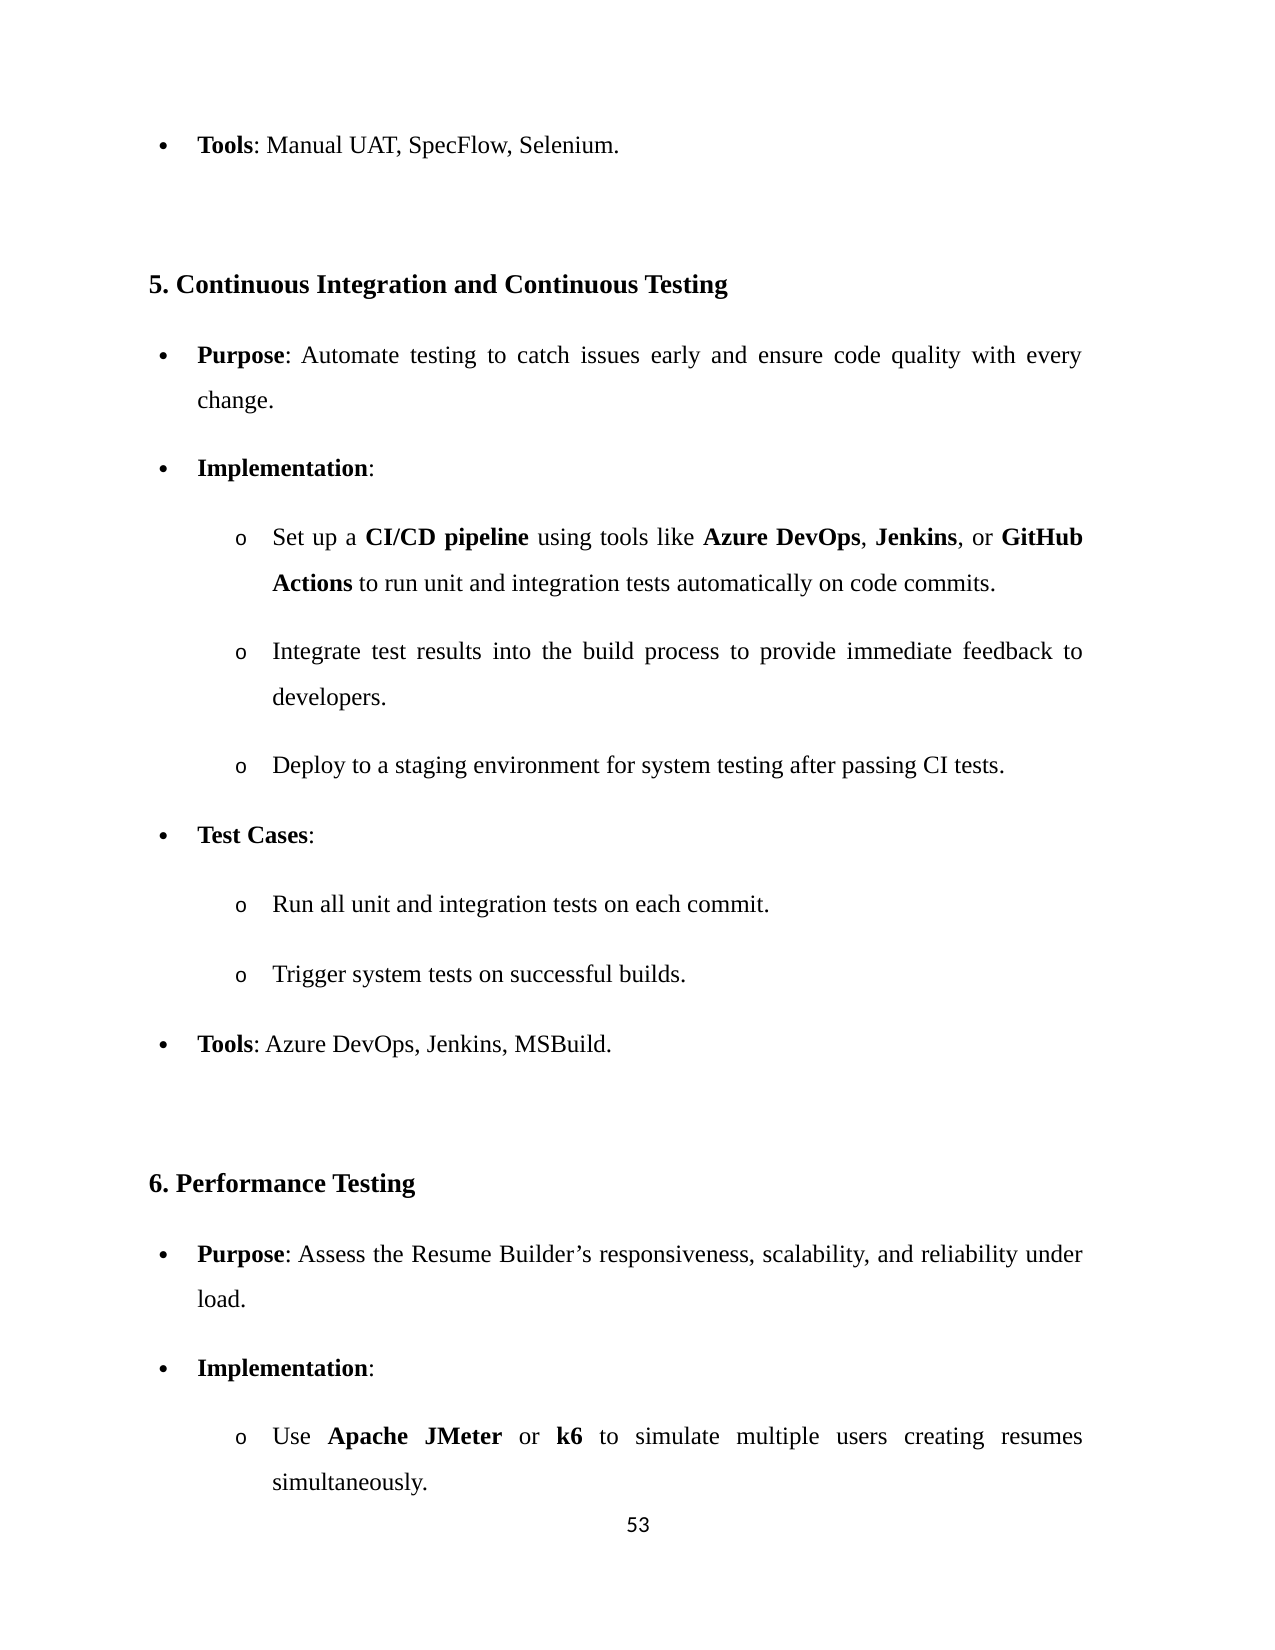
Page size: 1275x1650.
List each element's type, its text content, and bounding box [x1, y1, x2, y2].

list Use Apache JMeter or k6 to simulate multiple users creating resumes simultaneously. [234, 1421, 1083, 1496]
list Implementation: [159, 453, 1083, 482]
list Set up a CI/CD pipeline using tools like Azure DevOps, Jenkins, or GitHub Actions to run unit and integration tests automatically on code commits. [234, 522, 1083, 596]
list Purpose: Assess the Resume Builder’s responsiveness, scalability, and reliability under load. [159, 1239, 1083, 1313]
list Run all unit and integration tests on each commit. [234, 889, 1083, 919]
text 5. Continuous Integration and Continuous Testing [148, 268, 1083, 299]
list Tools: Manual UAT, SpecFlow, Selenium. [159, 130, 1083, 159]
list Implementation: [159, 1353, 1083, 1381]
list Test Cases: [159, 821, 1083, 849]
list Deploy to a staging environment for system testing after passing CI tests. [234, 750, 1083, 780]
list Integrate test results into the build process to provide immediate feedback to developers. [234, 636, 1083, 710]
list Tools: Azure DevOps, Jenkins, MSBuild. [159, 1029, 1083, 1058]
text 6. Performance Testing [148, 1167, 1083, 1198]
list Trigger system tests on successful builds. [234, 959, 1083, 989]
list Purpose: Automate testing to catch issues early and ensure code quality with every change. [159, 340, 1083, 413]
